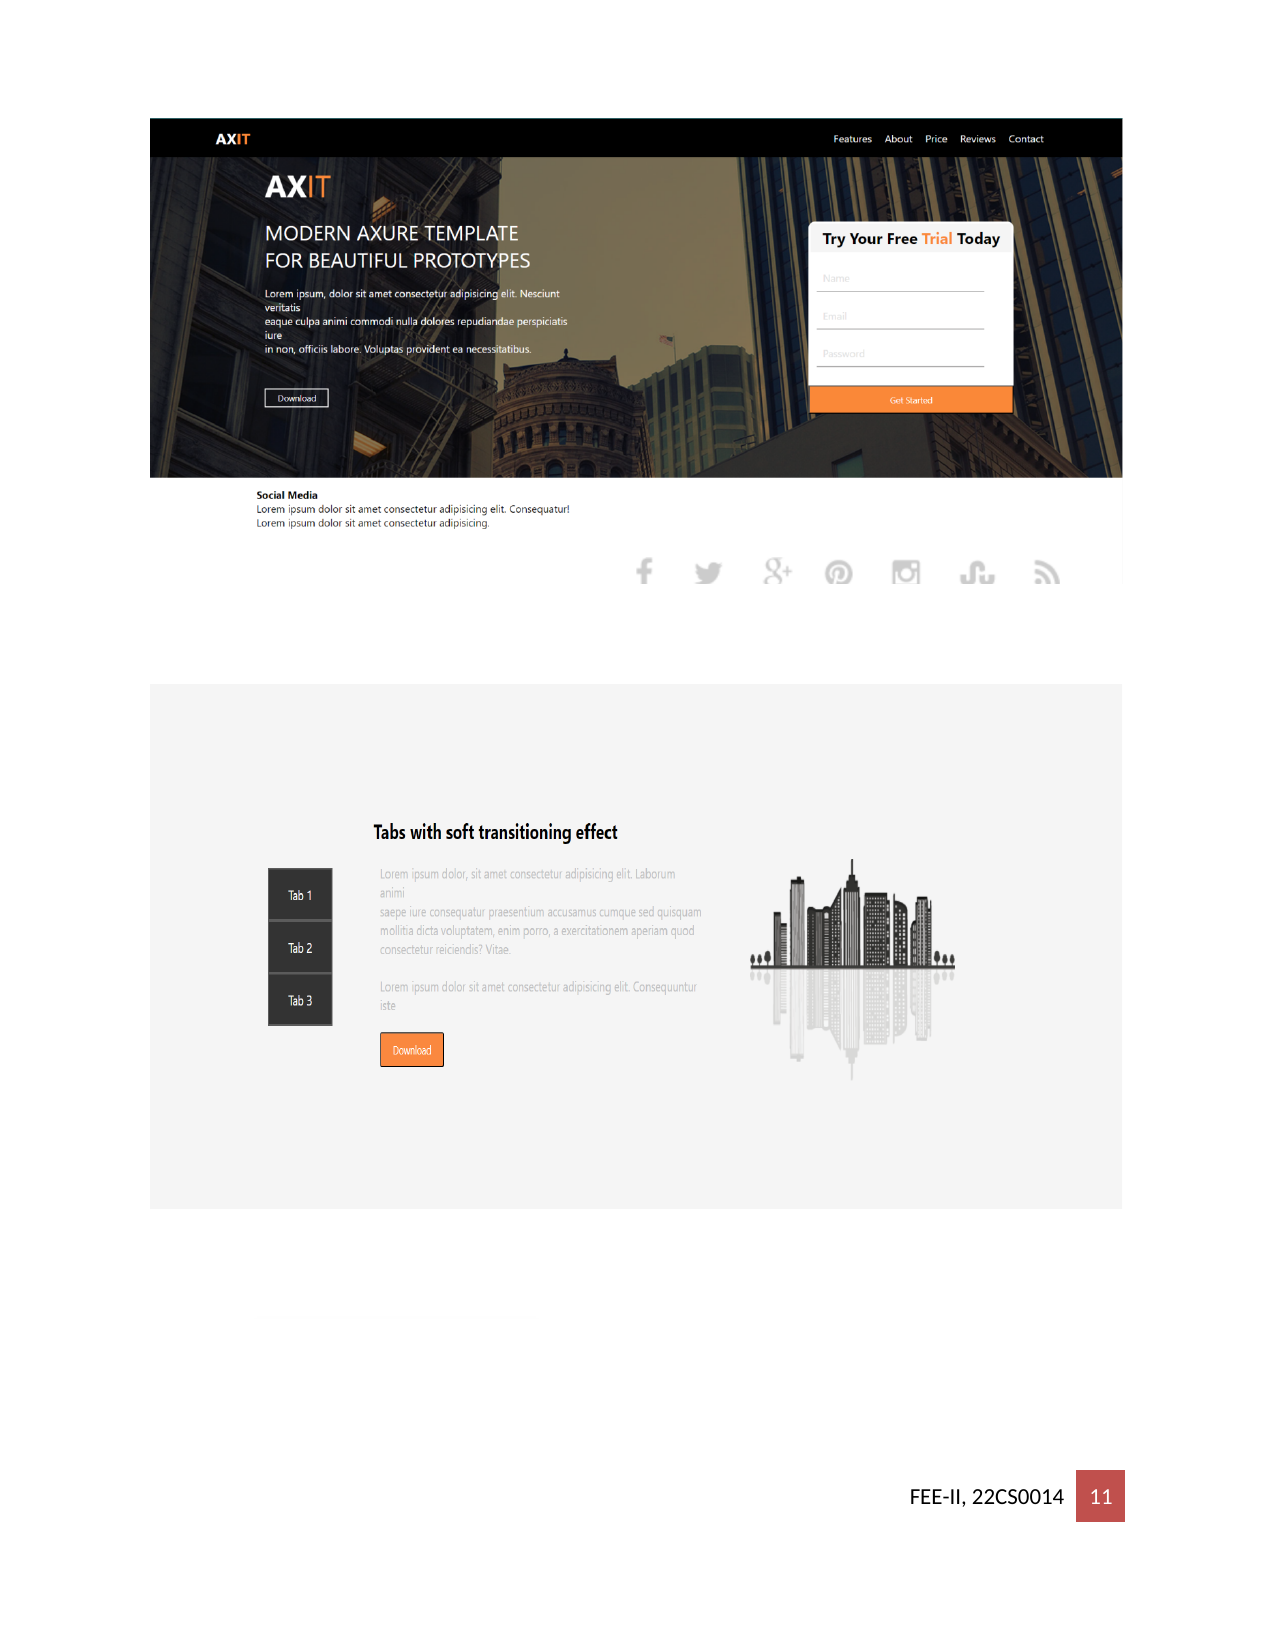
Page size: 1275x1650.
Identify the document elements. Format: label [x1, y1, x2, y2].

picture [150, 682, 1123, 1319]
picture [150, 118, 1123, 584]
